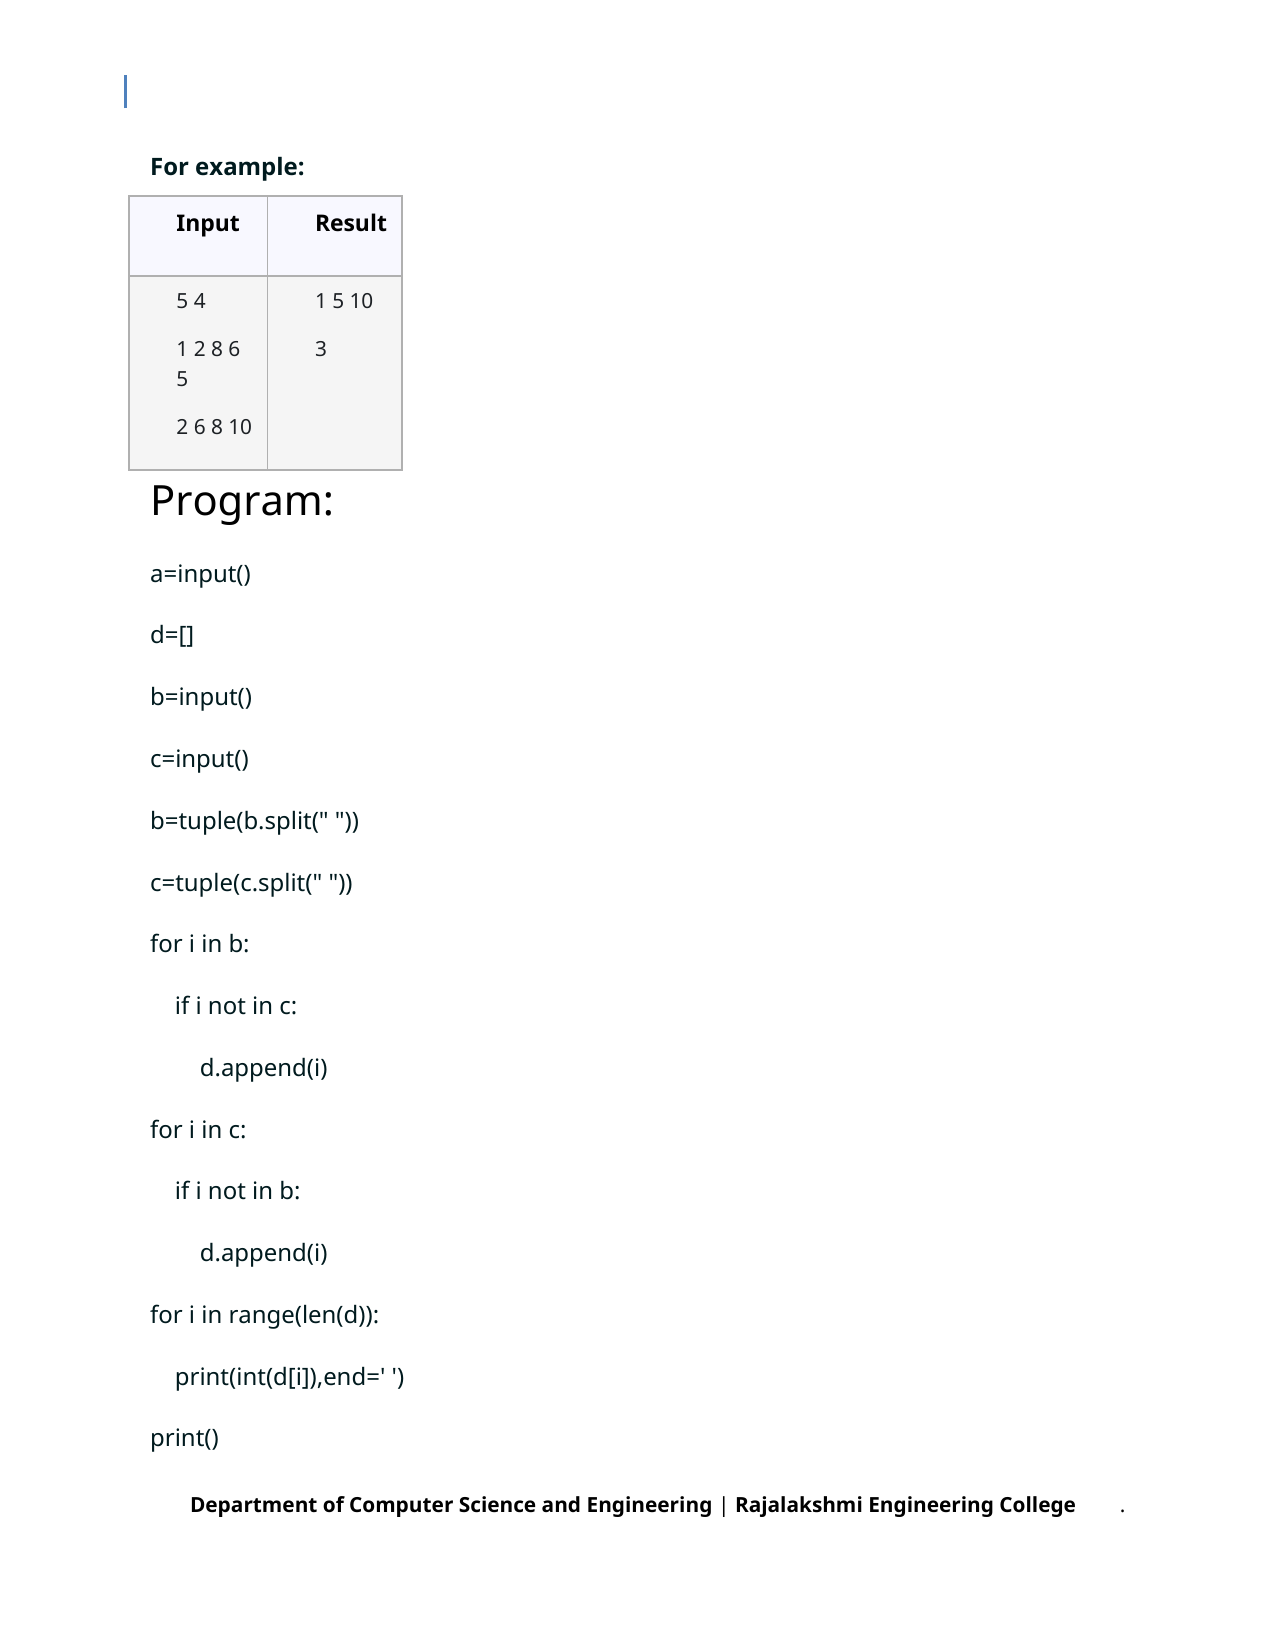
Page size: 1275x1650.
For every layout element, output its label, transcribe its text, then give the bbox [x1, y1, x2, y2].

text d=[] [150, 618, 1125, 651]
text a=input() [150, 556, 1125, 589]
text if i not in b: [150, 1174, 1125, 1207]
text d.append(i) [150, 1236, 1125, 1268]
text c=input() [150, 742, 1125, 774]
text print() [150, 1421, 1125, 1454]
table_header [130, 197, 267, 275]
text c=tuple(c.split(" ")) [150, 865, 1125, 898]
text Program: [150, 471, 1125, 527]
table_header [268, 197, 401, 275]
text print(int(d[i]),end=' ') [150, 1359, 1125, 1392]
text if i not in c: [150, 989, 1125, 1021]
text for i in b: [150, 927, 1125, 960]
text for i in c: [150, 1112, 1125, 1145]
text b=tuple(b.split(" ")) [150, 803, 1125, 836]
text for i in range(len(d)): [150, 1298, 1125, 1330]
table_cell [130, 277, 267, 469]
text For example: [150, 150, 1125, 183]
text d.append(i) [150, 1051, 1125, 1083]
text b=input() [150, 680, 1125, 713]
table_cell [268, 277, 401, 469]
